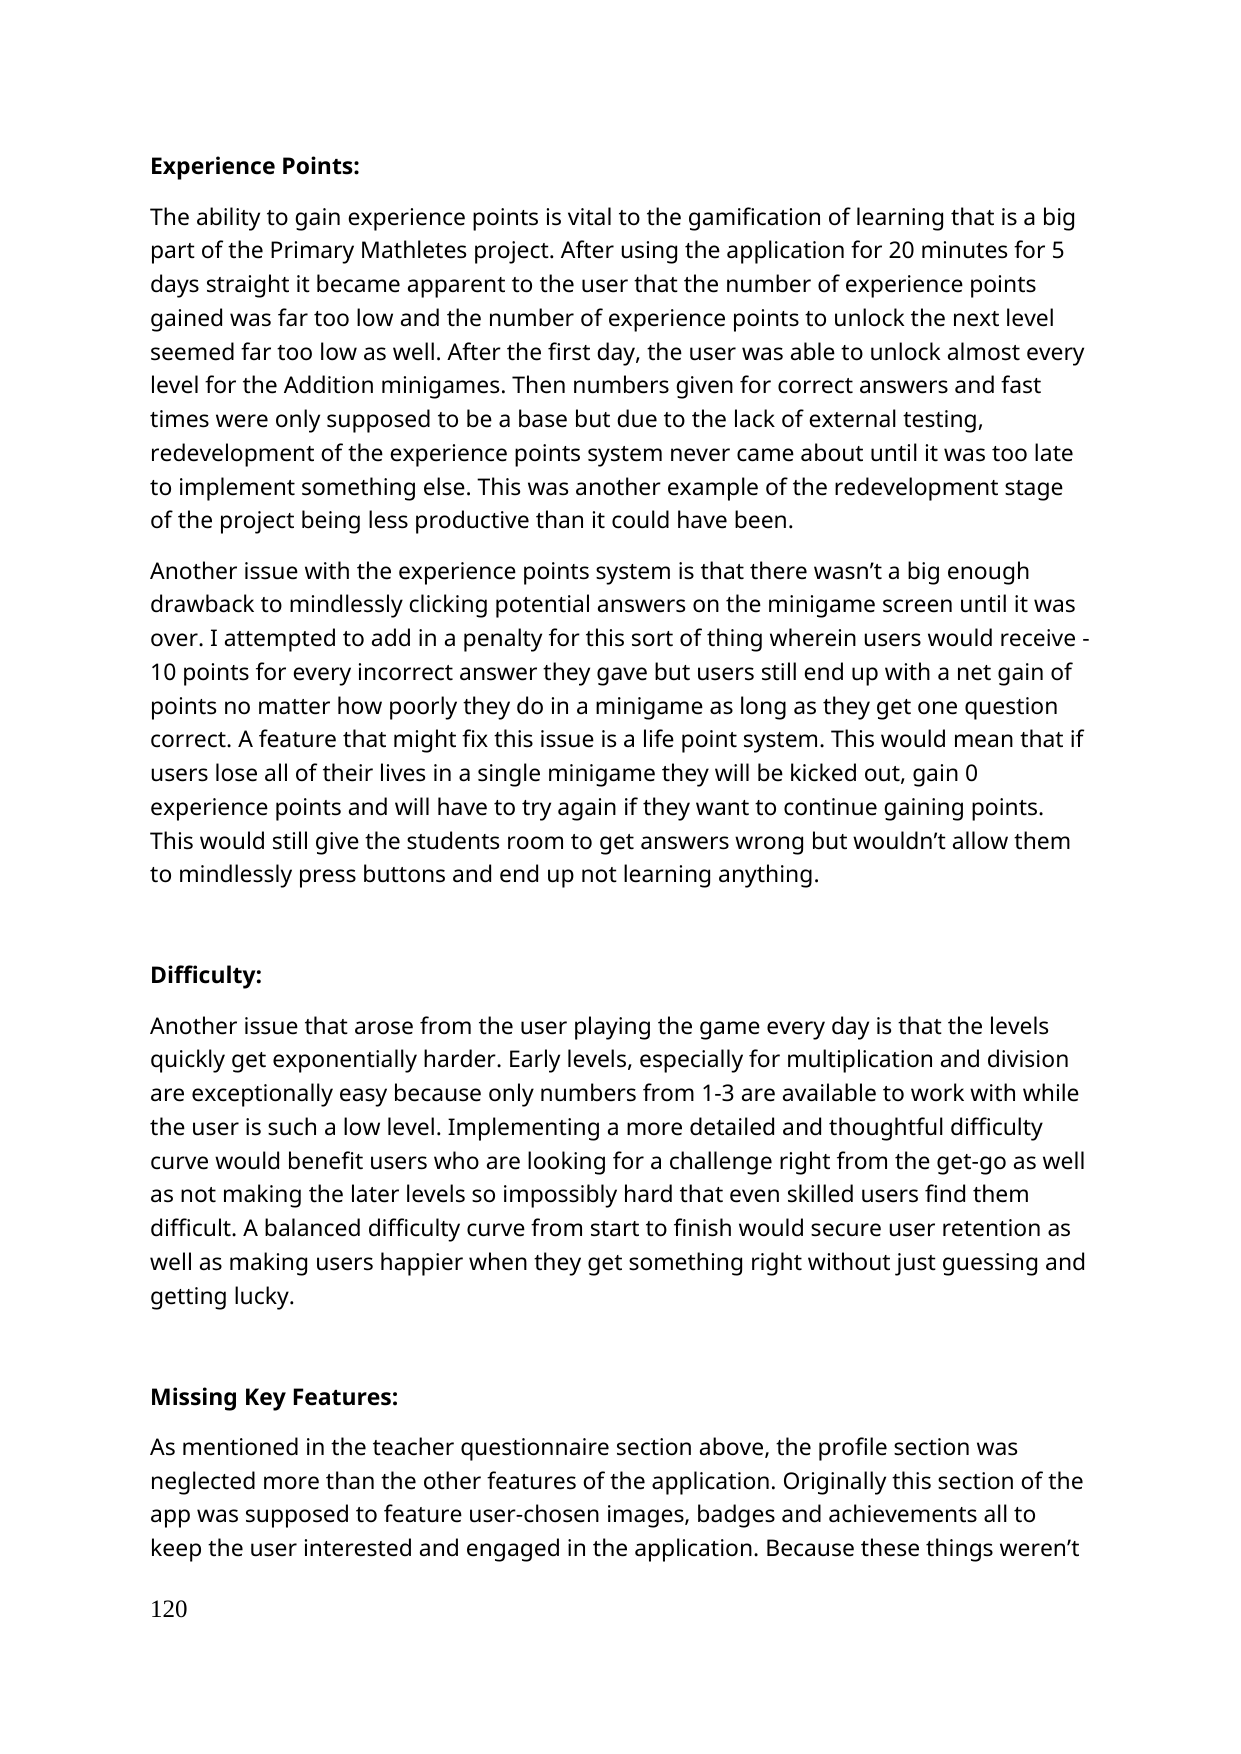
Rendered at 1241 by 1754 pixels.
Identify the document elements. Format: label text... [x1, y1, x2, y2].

text Another issue that arose from the user playing the game every day is that the levels quickly get exponentially harder. Early levels, especially for multiplication and division are exceptionally easy because only numbers from 1-3 are available to work with while the user is such a low level. Implementing a more detailed and thoughtful difficulty curve would benefit users who are looking for a challenge right from the get-go as well as not making the later levels so impossibly hard that even skilled users find them difficult. A balanced difficulty curve from start to finish would secure user retention as well as making users happier when they get something right without just guessing and getting lucky. [150, 1009, 1090, 1311]
text The ability to gain experience points is vital to the gamification of learning that is a big part of the Primary Mathletes project. After using the application for 20 minutes for 5 days straight it became apparent to the user that the number of experience points gained was far too low and the number of experience points to unlock the next level seemed far too low as well. After the first day, the user was able to unlock almost every level for the Addition minigames. Then numbers given for correct answers and fast times were only supposed to be a base but due to the lack of external testing, redevelopment of the experience points system never came about until it was too late to implement something else. This was another example of the redevelopment stage of the project being less productive than it could have been. [150, 200, 1090, 535]
text Missing Key Features: [150, 1380, 1090, 1412]
text Difficulty: [150, 959, 1090, 990]
text Another issue with the experience points system is that there wasn’t a big enough drawback to mindlessly clicking potential answers on the minigame screen until it was over. I attempted to add in a penalty for this sort of thing wherein users would receive -10 points for every incorrect answer they gave but users still end up with a net gain of points no matter how poorly they do in a minigame as long as they get one question correct. A feature that might fix this issue is a life point system. This would mean that if users lose all of their lives in a single minigame they will be kicked out, gain 0 experience points and will have to try again if they want to continue gaining points. This would still give the students room to get answers wrong but wouldn’t allow them to mindlessly press buttons and end up not learning anything. [150, 554, 1090, 889]
text Experience Points: [150, 150, 1090, 181]
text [150, 1431, 1090, 1563]
